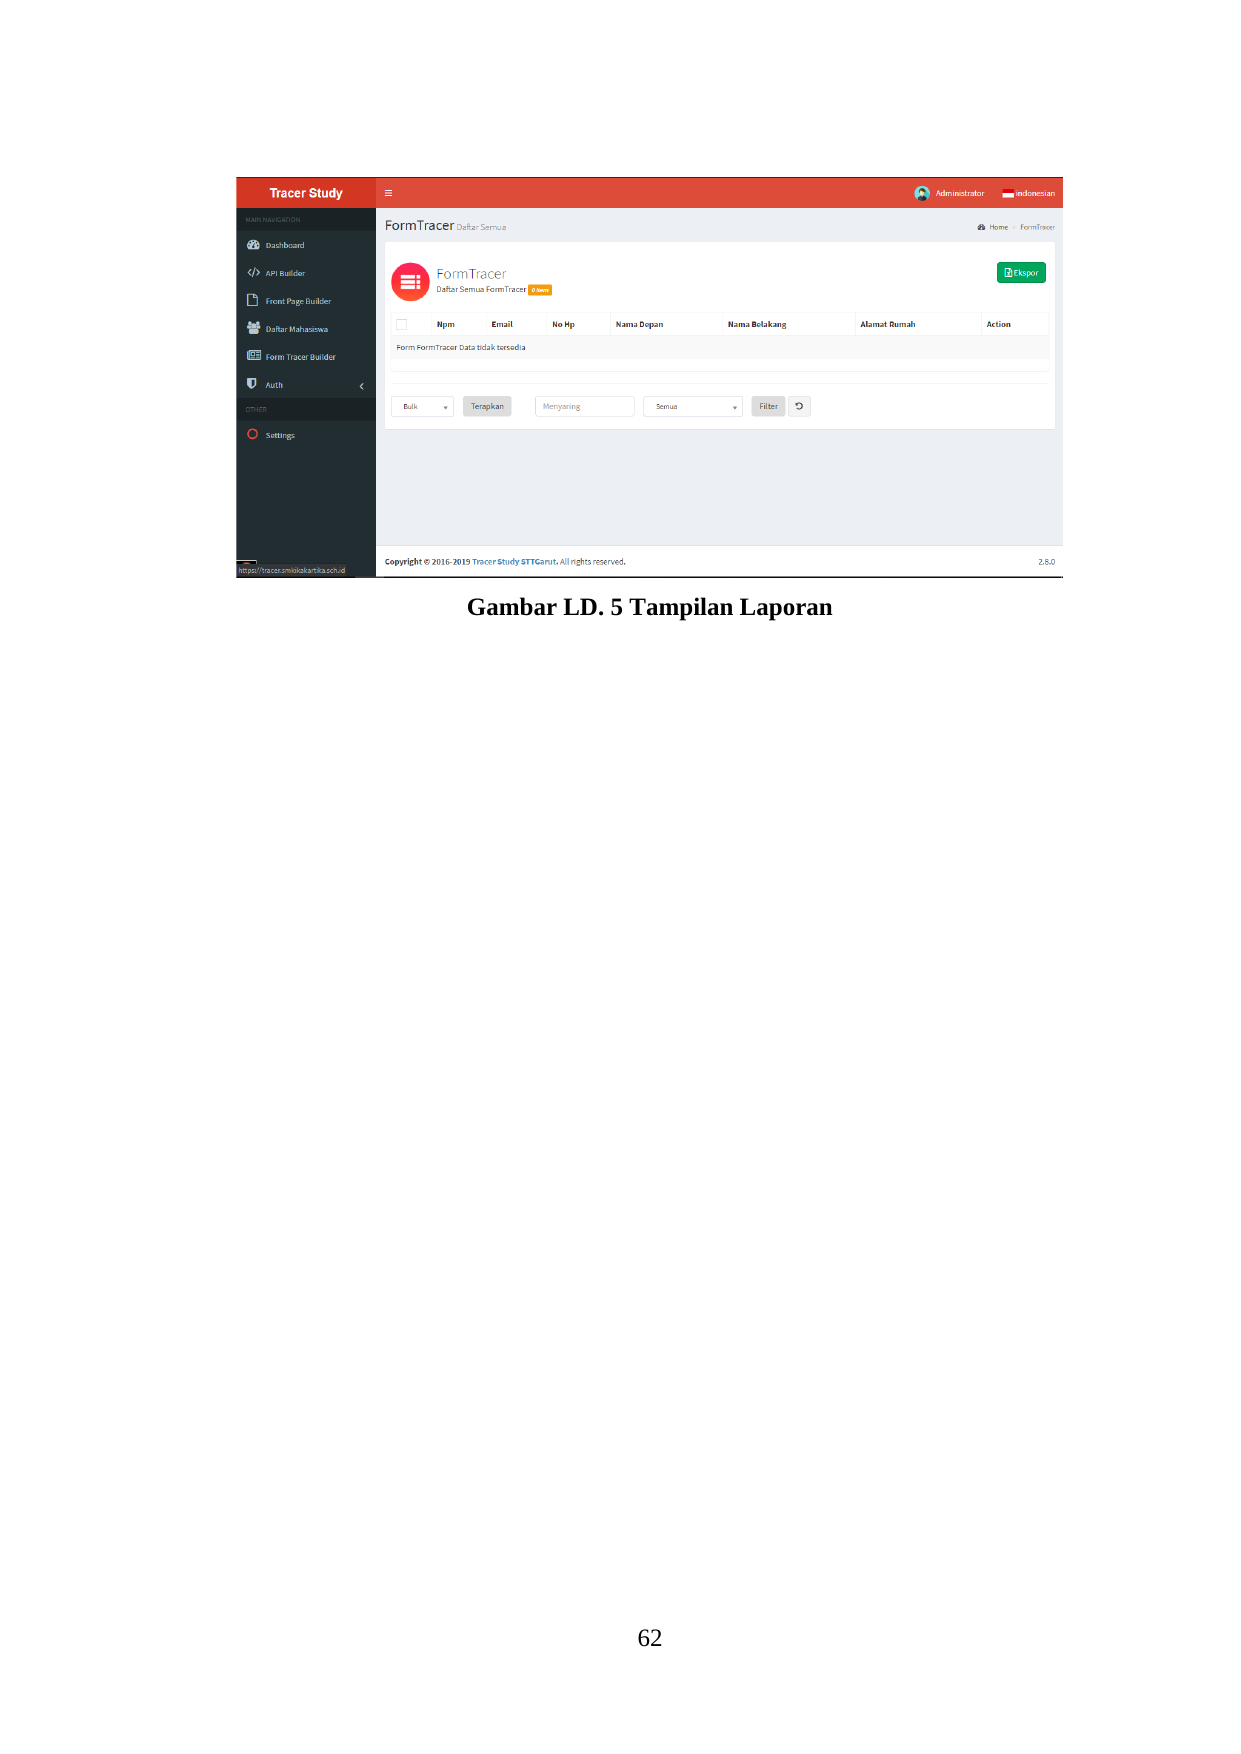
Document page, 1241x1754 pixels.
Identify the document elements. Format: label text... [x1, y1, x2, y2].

text Gambar LD. 5 Tampilan Laporan [236, 592, 1063, 620]
picture [236, 177, 1063, 578]
